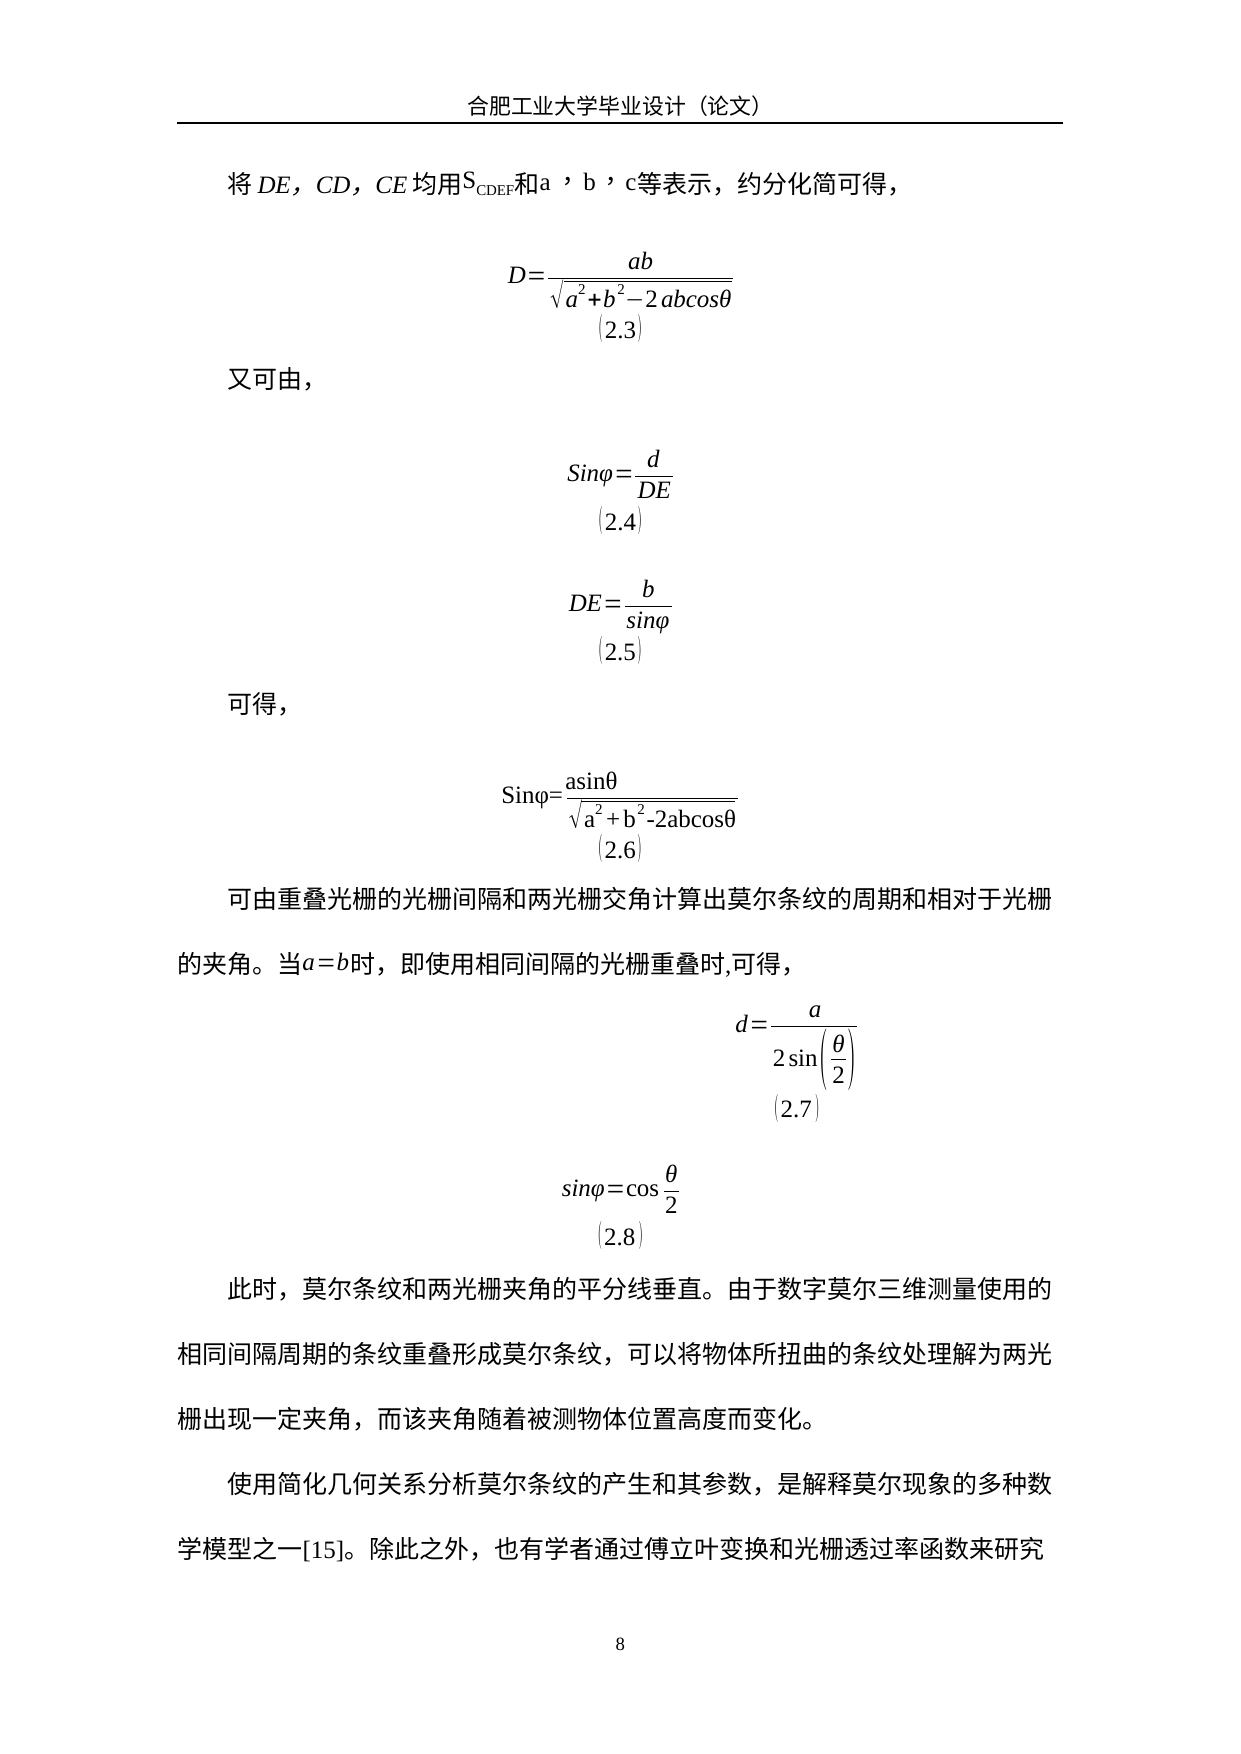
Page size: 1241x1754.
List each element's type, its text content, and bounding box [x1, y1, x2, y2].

text 又可由， [177, 345, 1063, 410]
text 此时，莫尔条纹和两光栅夹角的平分线垂直。由于数字莫尔三维测量使用的相同间隔周期的条纹重叠形成莫尔条纹，可以将物体所扭曲的条纹处理解为两光栅出现一定夹角，而该夹角随着被测物体位置高度而变化。 [177, 1255, 1063, 1450]
text 将DE，CD，CE均用和等表示，约分化简可得， [177, 150, 1063, 215]
text 可由重叠光栅的光栅间隔和两光栅交角计算出莫尔条纹的周期和相对于光栅的夹角。当时，即使用相同间隔的光栅重叠时,可得， [177, 865, 1063, 995]
text 可得， [177, 670, 1063, 735]
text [177, 1450, 1063, 1580]
